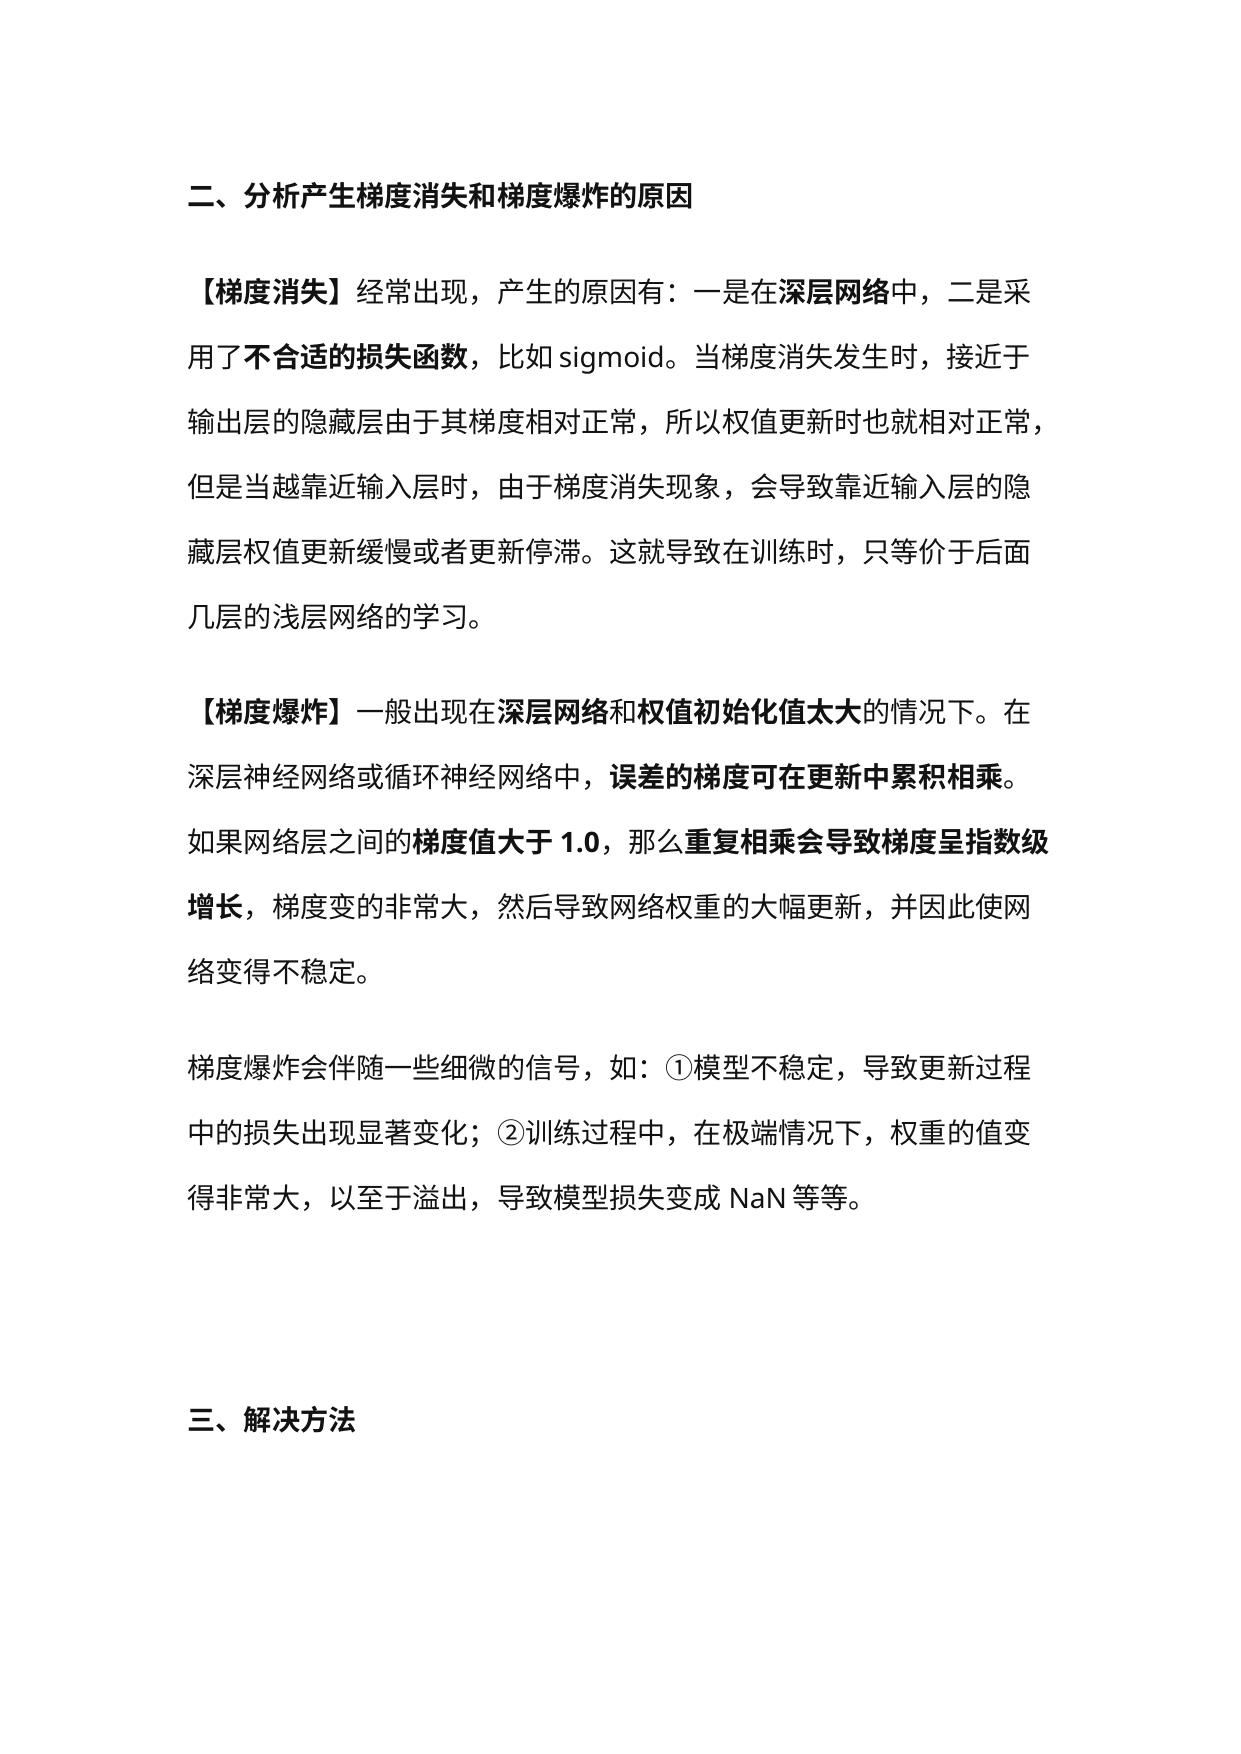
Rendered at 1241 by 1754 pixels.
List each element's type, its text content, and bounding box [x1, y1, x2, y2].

text 二、分析产生梯度消失和梯度爆炸的原因 [187, 162, 1053, 227]
text 梯度爆炸会伴随一些细微的信号，如：①模型不稳定，导致更新过程中的损失出现显著变化；②训练过程中，在极端情况下，权重的值变得非常大，以至于溢出，导致模型损失变成 NaN等等。 [187, 1034, 1053, 1229]
text 【梯度消失】经常出现，产生的原因有：一是在深层网络中，二是采用了不合适的损失函数，比如sigmoid。当梯度消失发生时，接近于输出层的隐藏层由于其梯度相对正常，所以权值更新时也就相对正常，但是当越靠近输入层时，由于梯度消失现象，会导致靠近输入层的隐藏层权值更新缓慢或者更新停滞。这就导致在训练时，只等价于后面几层的浅层网络的学习。 [187, 258, 1053, 648]
text 三、解决方法 [187, 1386, 1053, 1451]
text 【梯度爆炸】一般出现在深层网络和权值初始化值太大的情况下。在深层神经网络或循环神经网络中，误差的梯度可在更新中累积相乘。如果网络层之间的梯度值大于 1.0，那么重复相乘会导致梯度呈指数级增长，梯度变的非常大，然后导致网络权重的大幅更新，并因此使网络变得不稳定。 [187, 678, 1053, 1003]
